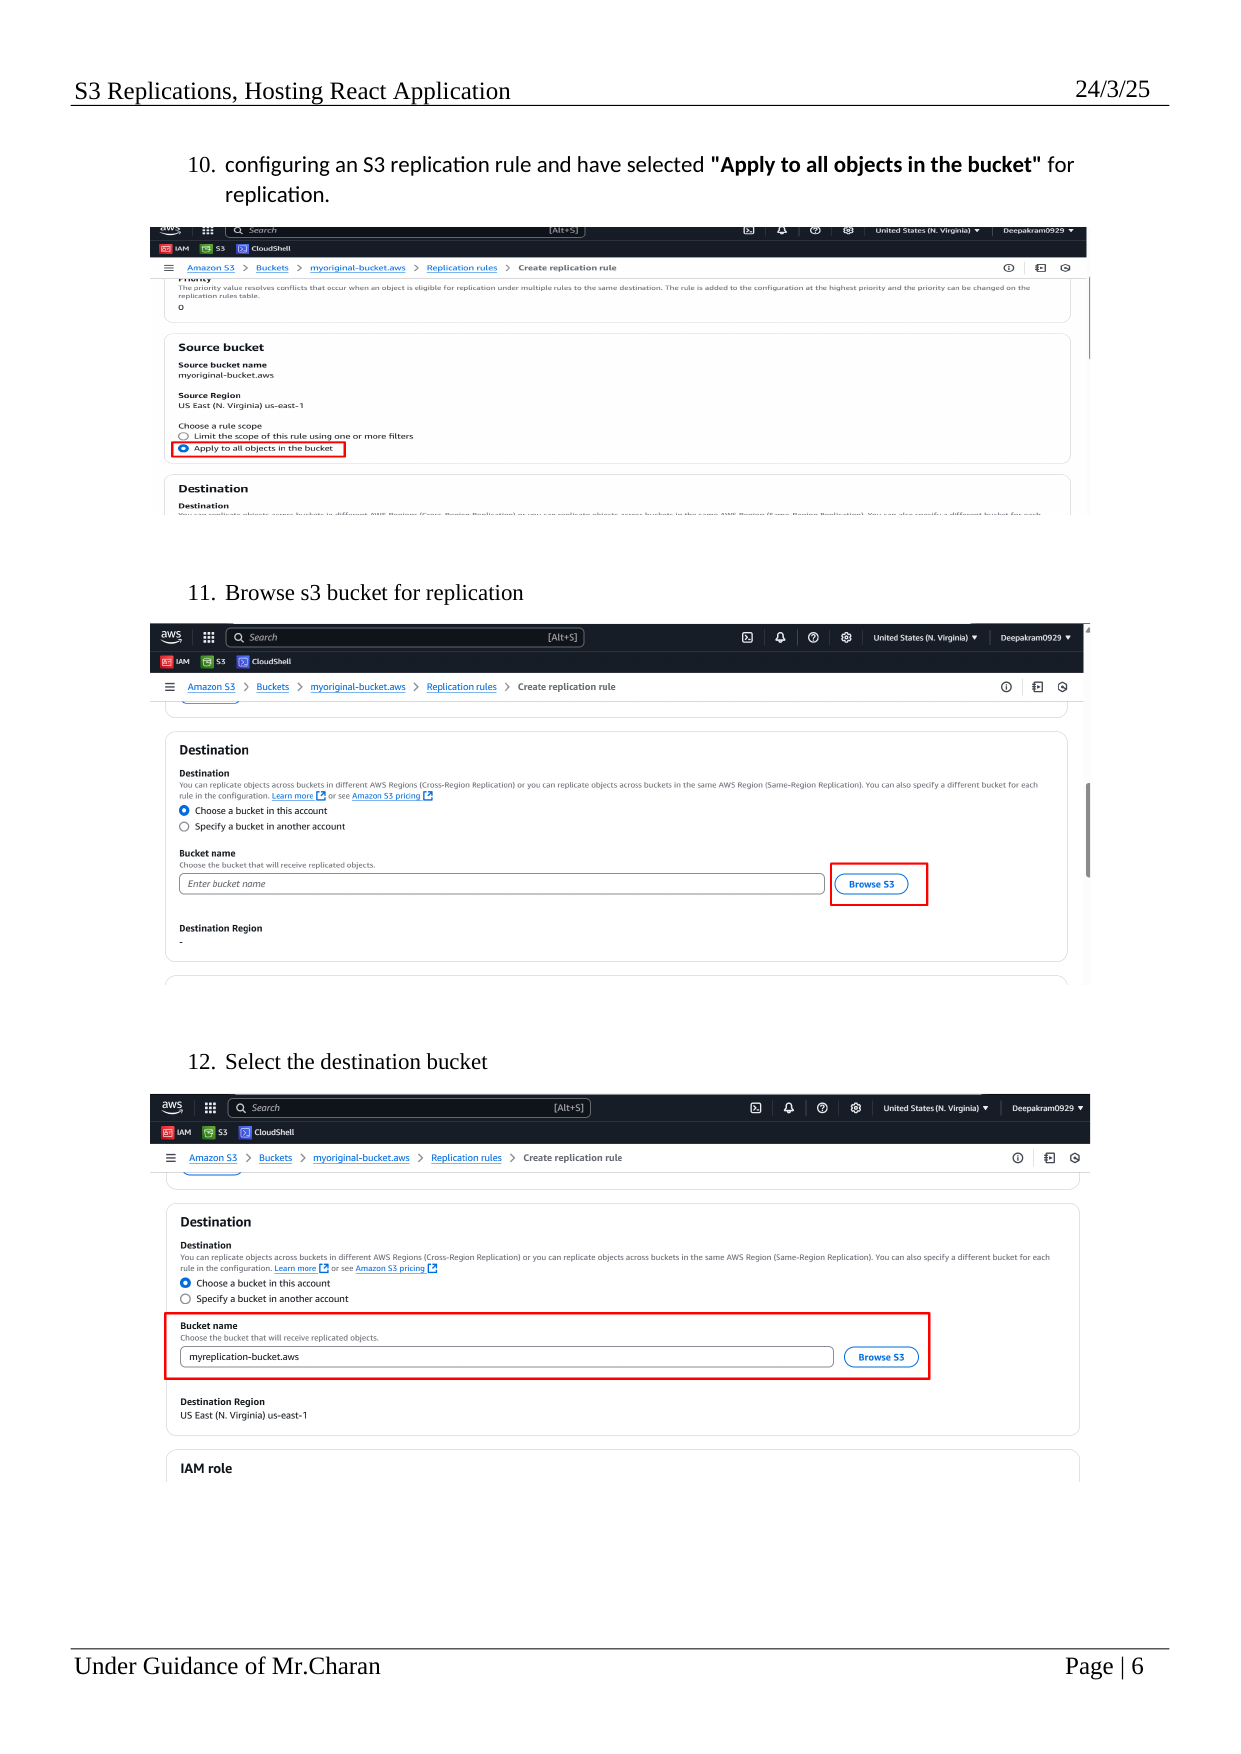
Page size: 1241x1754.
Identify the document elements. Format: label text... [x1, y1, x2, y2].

list Select the destination bucket [187, 1048, 1090, 1074]
list Browse s3 bucket for replication [187, 578, 1090, 605]
picture [150, 1093, 1091, 1482]
picture [150, 227, 1091, 515]
list configuring an S3 replication rule and have selected "Apply to all objects in the bucket" for replication. [187, 150, 1090, 208]
picture [150, 623, 1091, 985]
